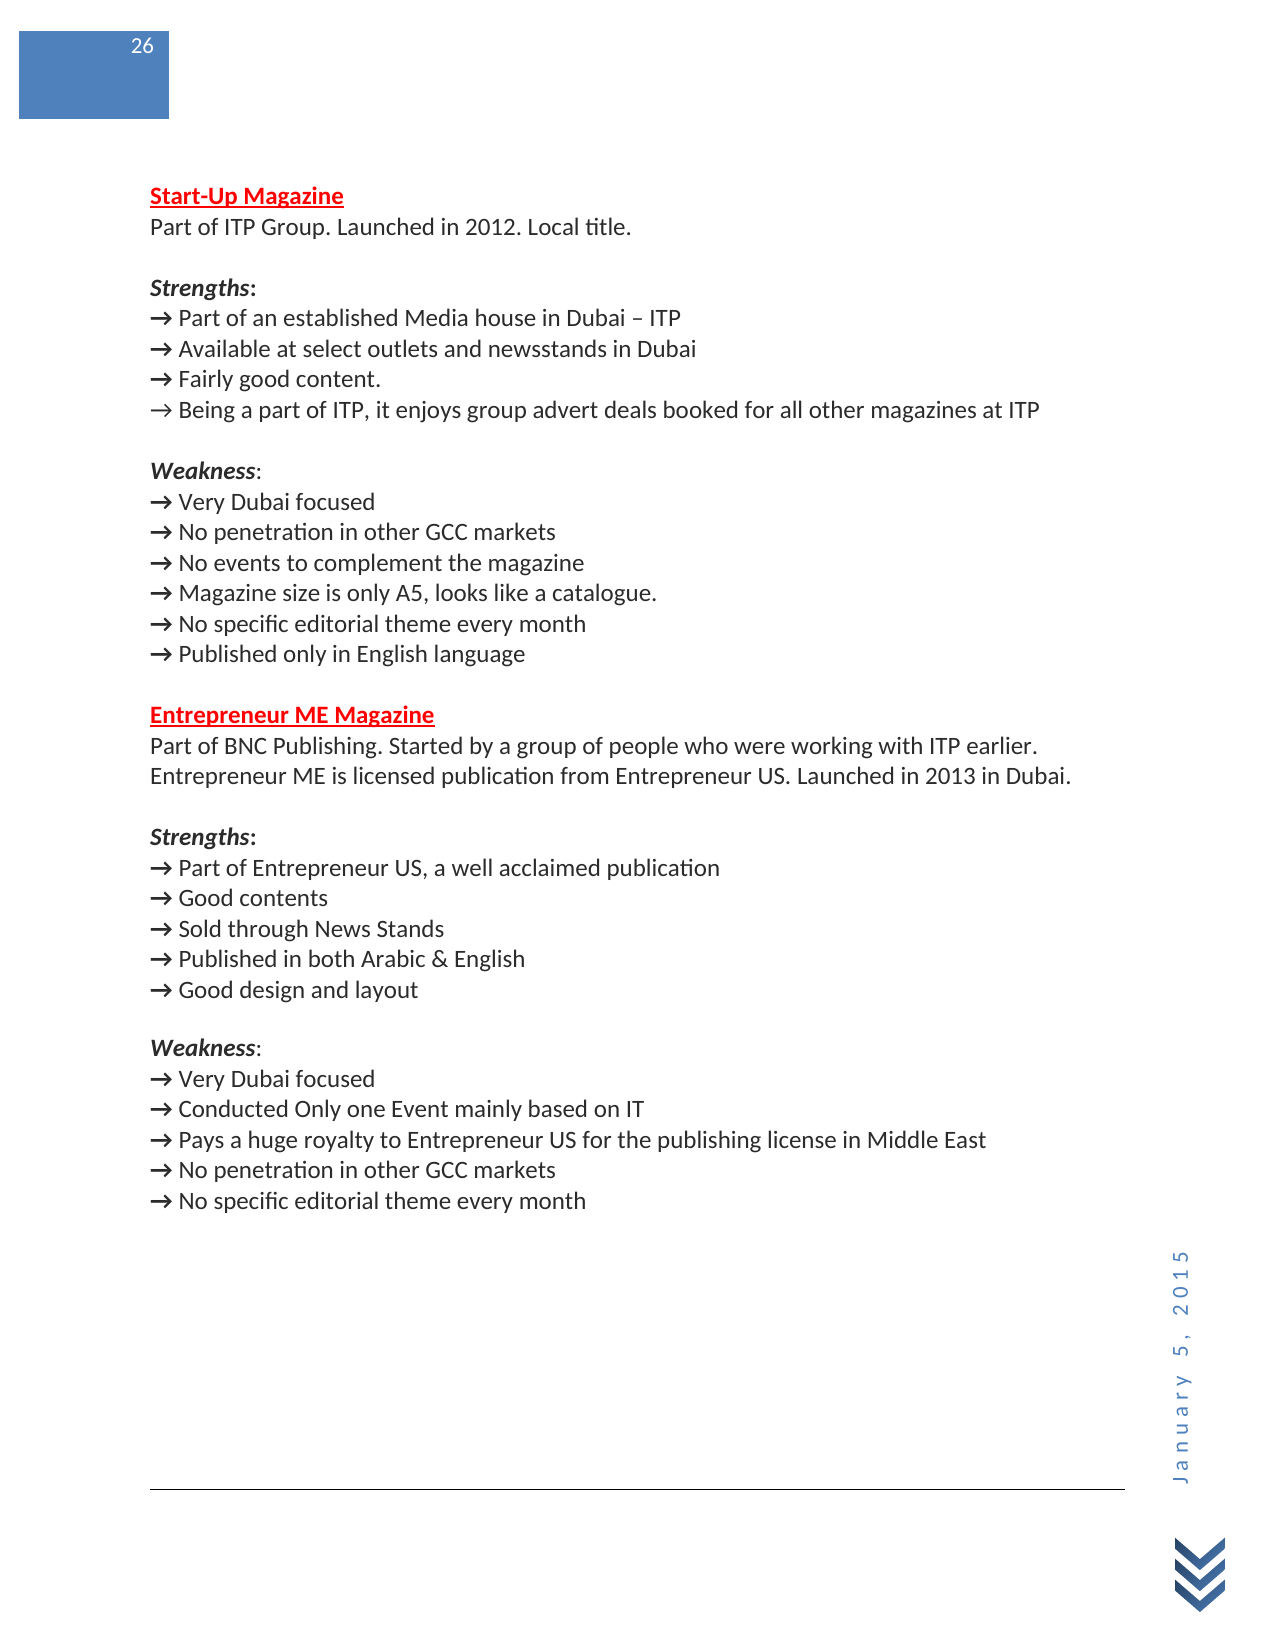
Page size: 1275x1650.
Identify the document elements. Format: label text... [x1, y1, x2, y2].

text → Good design and layout [150, 974, 1125, 1004]
text → Part of Entrepreneur US, a well acclaimed publication [150, 852, 1125, 882]
text Weakness: [150, 1033, 1125, 1063]
text → No specific editorial theme every month [150, 608, 1125, 638]
text → Very Dubai focused [150, 486, 1125, 516]
text Part of ITP Group. Launched in 2012. Local title. [150, 211, 1125, 242]
text → Being a part of ITP, it enjoys group advert deals booked for all other magazines at ITP [150, 394, 1125, 425]
text Entrepreneur ME Magazine [150, 699, 1125, 730]
text → Very Dubai focused [150, 1063, 1125, 1094]
text Start-Up Magazine [150, 181, 1125, 211]
text → No events to complement the magazine [150, 547, 1125, 577]
text → Sold through News Stands [150, 913, 1125, 943]
text → Available at select outlets and newsstands in Dubai [150, 333, 1125, 364]
text → Good contents [150, 882, 1125, 913]
text → Published in both Arabic & English [150, 943, 1125, 974]
text → No specific editorial theme every month [150, 1185, 1125, 1216]
text → Conducted Only one Event mainly based on IT [150, 1094, 1125, 1124]
text → Fairly good content. [150, 364, 1125, 394]
text → Published only in English language [150, 638, 1125, 669]
text Strengths: [150, 272, 1125, 303]
text → No penetration in other GCC markets [150, 516, 1125, 547]
text Strengths: [150, 821, 1125, 852]
text Weakness: [150, 455, 1125, 486]
text → Magazine size is only A5, looks like a catalogue. [150, 577, 1125, 608]
text Part of BNC Publishing. Started by a group of people who were working with ITP earlier. Entrepreneur ME is licensed publication from Entrepreneur US. Launched in 2013 in Dubai. [150, 730, 1125, 791]
text → Pays a huge royalty to Entrepreneur US for the publishing license in Middle East [150, 1124, 1125, 1155]
text → No penetration in other GCC markets [150, 1155, 1125, 1185]
text → Part of an established Media house in Dubai – ITP [150, 303, 1125, 333]
